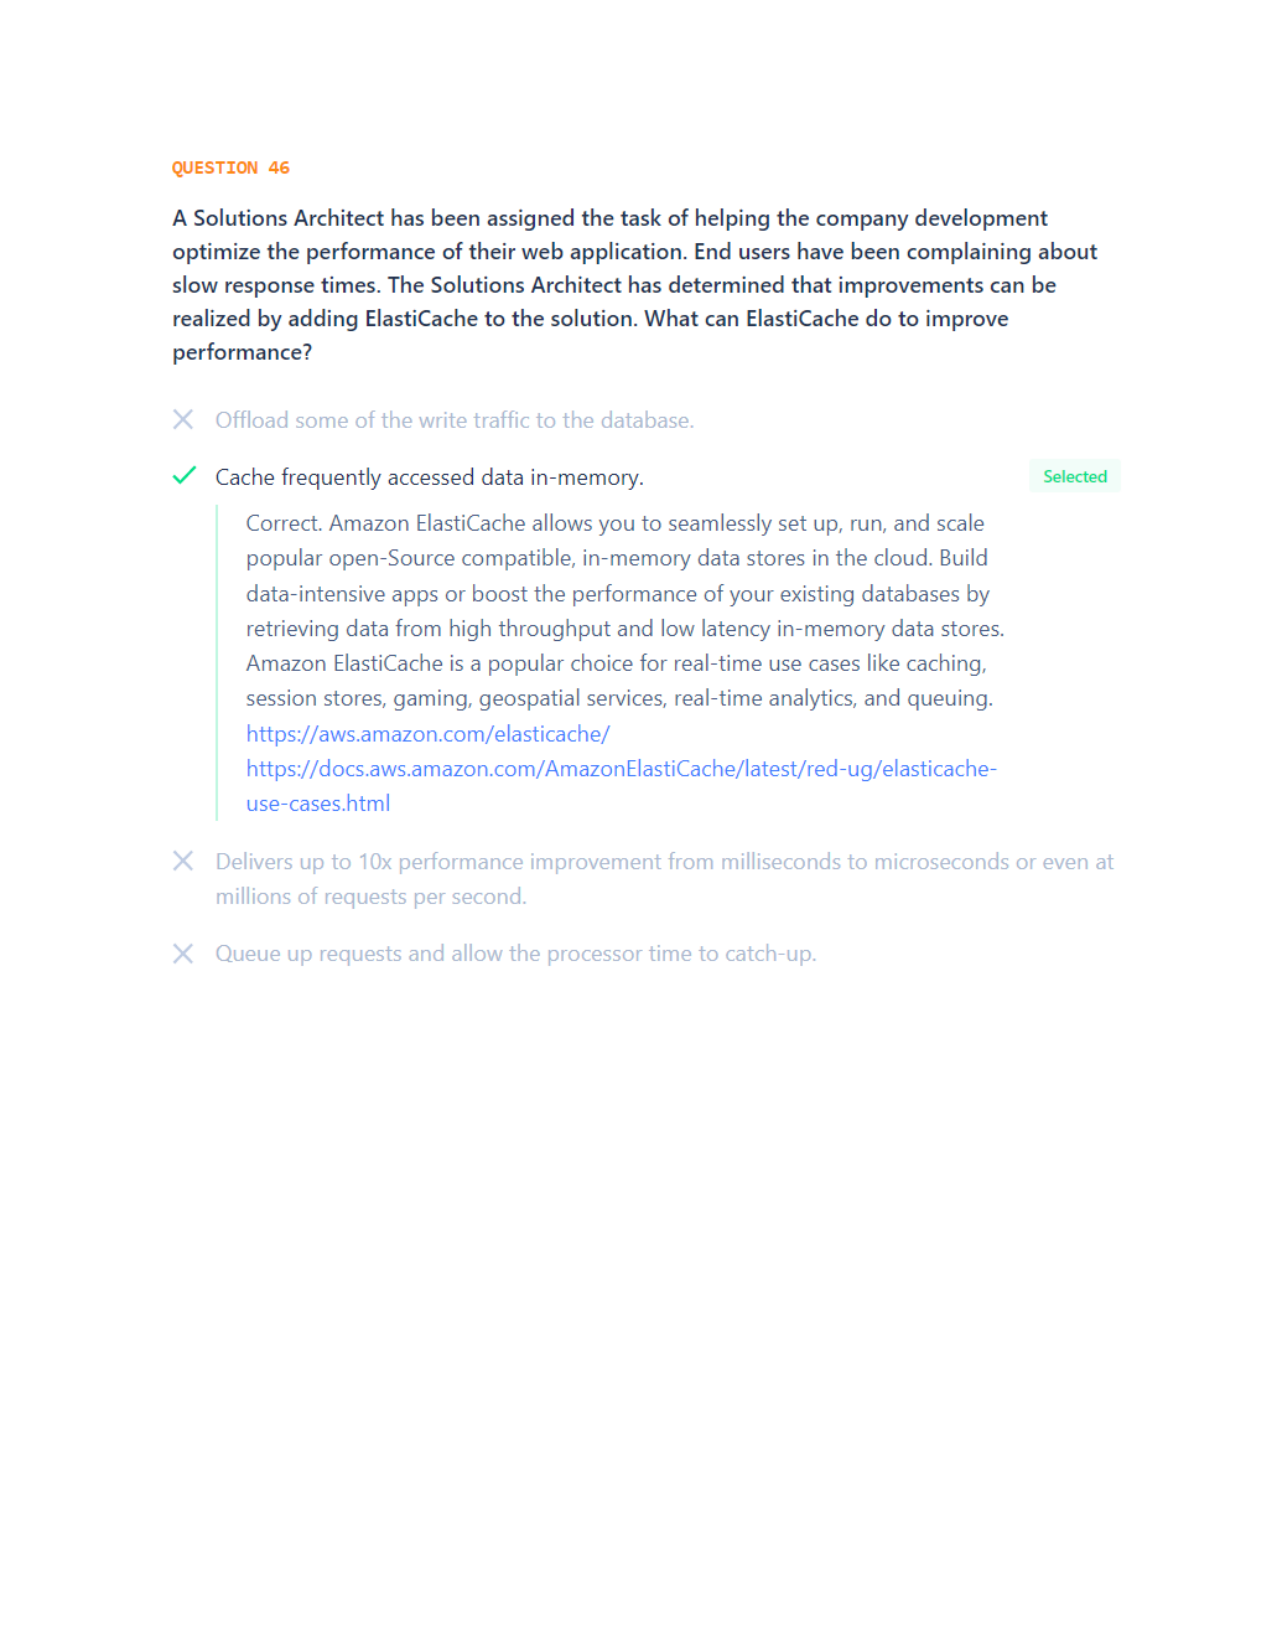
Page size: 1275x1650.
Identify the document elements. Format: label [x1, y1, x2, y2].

picture [150, 150, 1125, 976]
